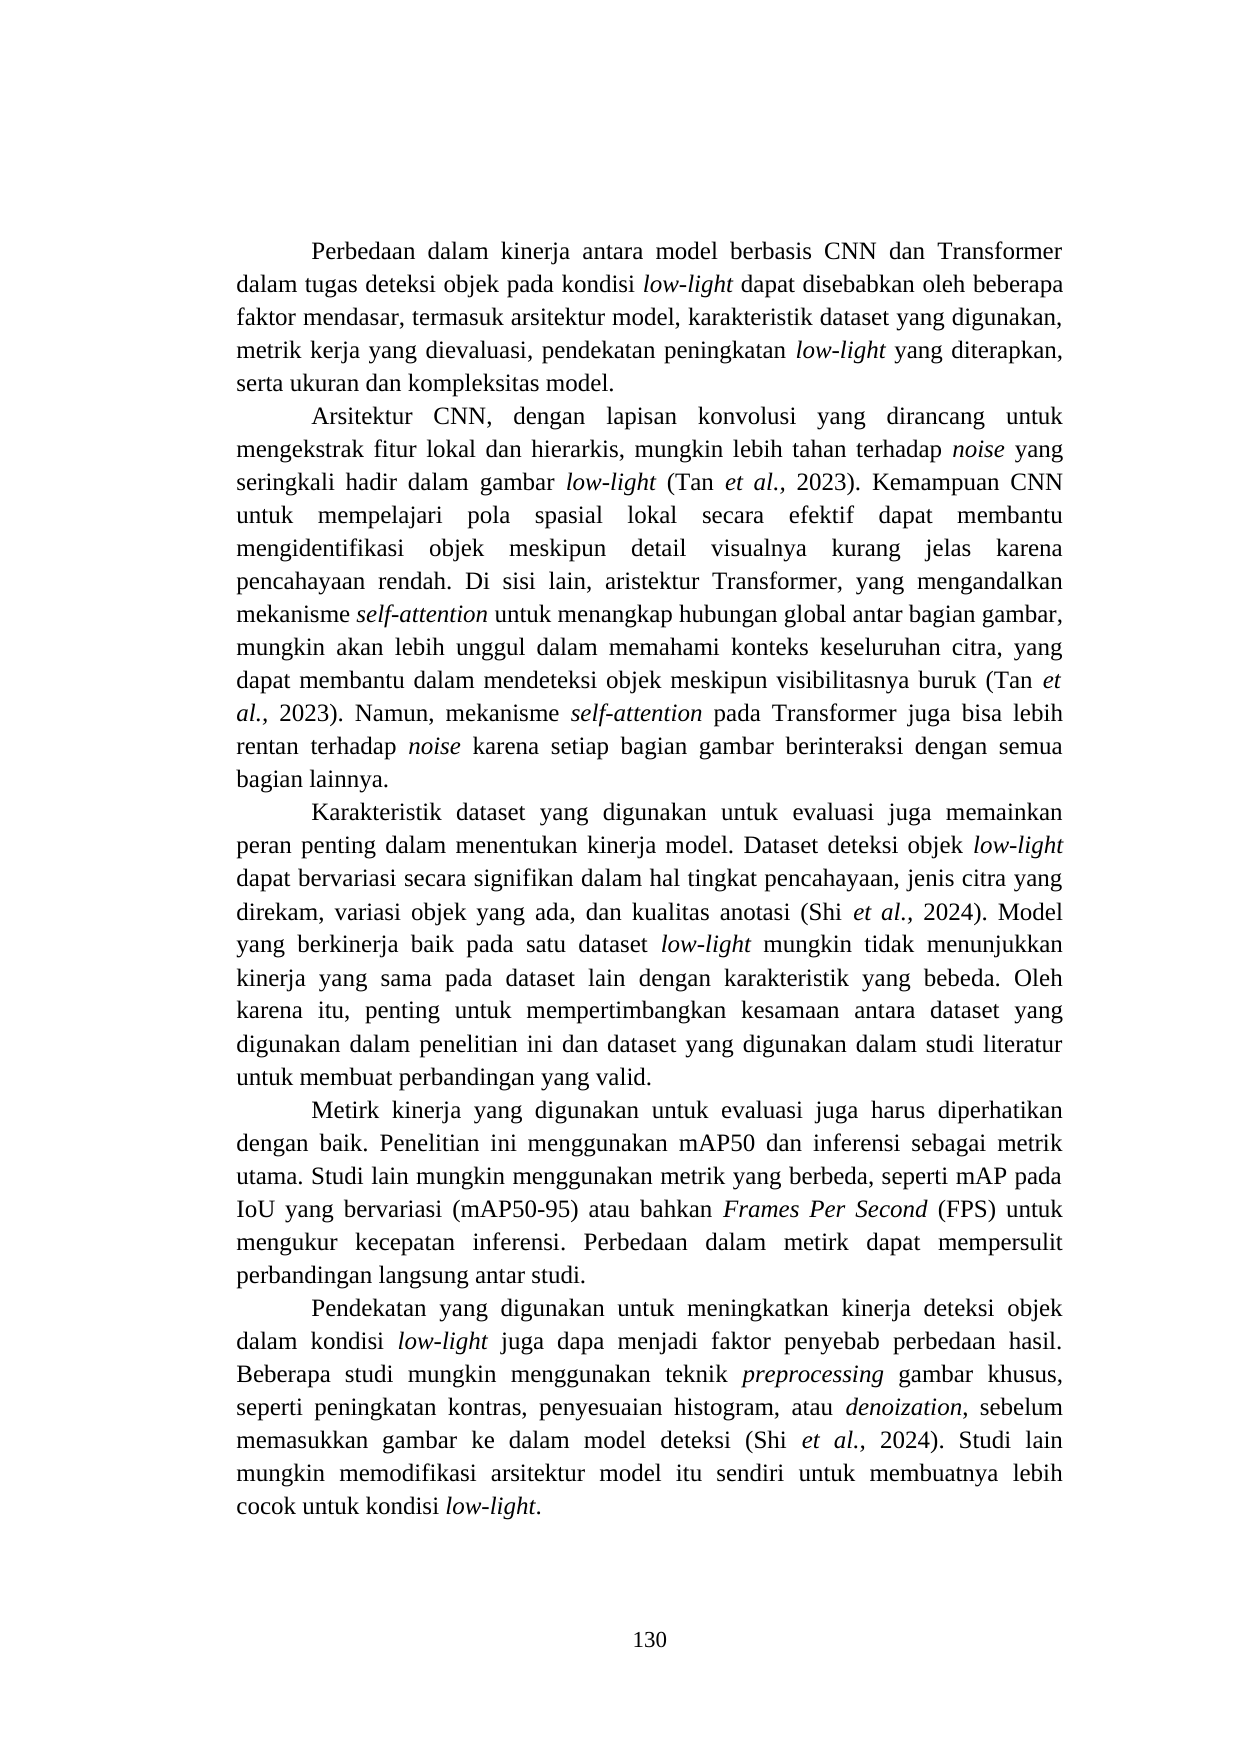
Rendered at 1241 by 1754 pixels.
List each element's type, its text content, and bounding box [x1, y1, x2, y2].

text Perbedaan dalam kinerja antara model berbasis CNN dan Transformer dalam tugas deteksi objek pada kondisi low-light dapat disebabkan oleh beberapa faktor mendasar, termasuk arsitektur model, karakteristik dataset yang digunakan, metrik kerja yang dievaluasi, pendekatan peningkatan low-light yang diterapkan, serta ukuran dan kompleksitas model. [236, 236, 1063, 397]
text Karakteristik dataset yang digunakan untuk evaluasi juga memainkan peran penting dalam menentukan kinerja model. Dataset deteksi objek low-light dapat bervariasi secara signifikan dalam hal tingkat pencahayaan, jenis citra yang direkam, variasi objek yang ada, dan kualitas anotasi (Shi et al., 2024). Model yang berkinerja baik pada satu dataset low-light mungkin tidak menunjukkan kinerja yang sama pada dataset lain dengan karakteristik yang bebeda. Oleh karena itu, penting untuk mempertimbangkan kesamaan antara dataset yang digunakan dalam penelitian ini dan dataset yang digunakan dalam studi literatur untuk membuat perbandingan yang valid. [236, 797, 1063, 1090]
text Arsitektur CNN, dengan lapisan konvolusi yang dirancang untuk mengekstrak fitur lokal dan hierarkis, mungkin lebih tahan terhadap noise yang seringkali hadir dalam gambar low-light (Tan et al., 2023). Kemampuan CNN untuk mempelajari pola spasial lokal secara efektif dapat membantu mengidentifikasi objek meskipun detail visualnya kurang jelas karena pencahayaan rendah. Di sisi lain, aristektur Transformer, yang mengandalkan mekanisme self-attention untuk menangkap hubungan global antar bagian gambar, mungkin akan lebih unggul dalam memahami konteks keseluruhan citra, yang dapat membantu dalam mendeteksi objek meskipun visibilitasnya buruk (Tan et al., 2023). Namun, mekanisme self-attention pada Transformer juga bisa lebih rentan terhadap noise karena setiap bagian gambar berinteraksi dengan semua bagian lainnya. [236, 401, 1063, 793]
text Metirk kinerja yang digunakan untuk evaluasi juga harus diperhatikan dengan baik. Penelitian ini menggunakan mAP50 dan inferensi sebagai metrik utama. Studi lain mungkin menggunakan metrik yang berbeda, seperti mAP pada IoU yang bervariasi (mAP50-95) atau bahkan Frames Per Second (FPS) untuk mengukur kecepatan inferensi. Perbedaan dalam metirk dapat mempersulit perbandingan langsung antar studi. [236, 1095, 1063, 1288]
text Pendekatan yang digunakan untuk meningkatkan kinerja deteksi objek dalam kondisi low-light juga dapa menjadi faktor penyebab perbedaan hasil. Beberapa studi mungkin menggunakan teknik preprocessing gambar khusus, seperti peningkatan kontras, penyesuaian histogram, atau denoization, sebelum memasukkan gambar ke dalam model deteksi (Shi et al., 2024). Studi lain mungkin memodifikasi arsitektur model itu sendiri untuk membuatnya lebih cocok untuk kondisi low-light. [236, 1293, 1063, 1520]
